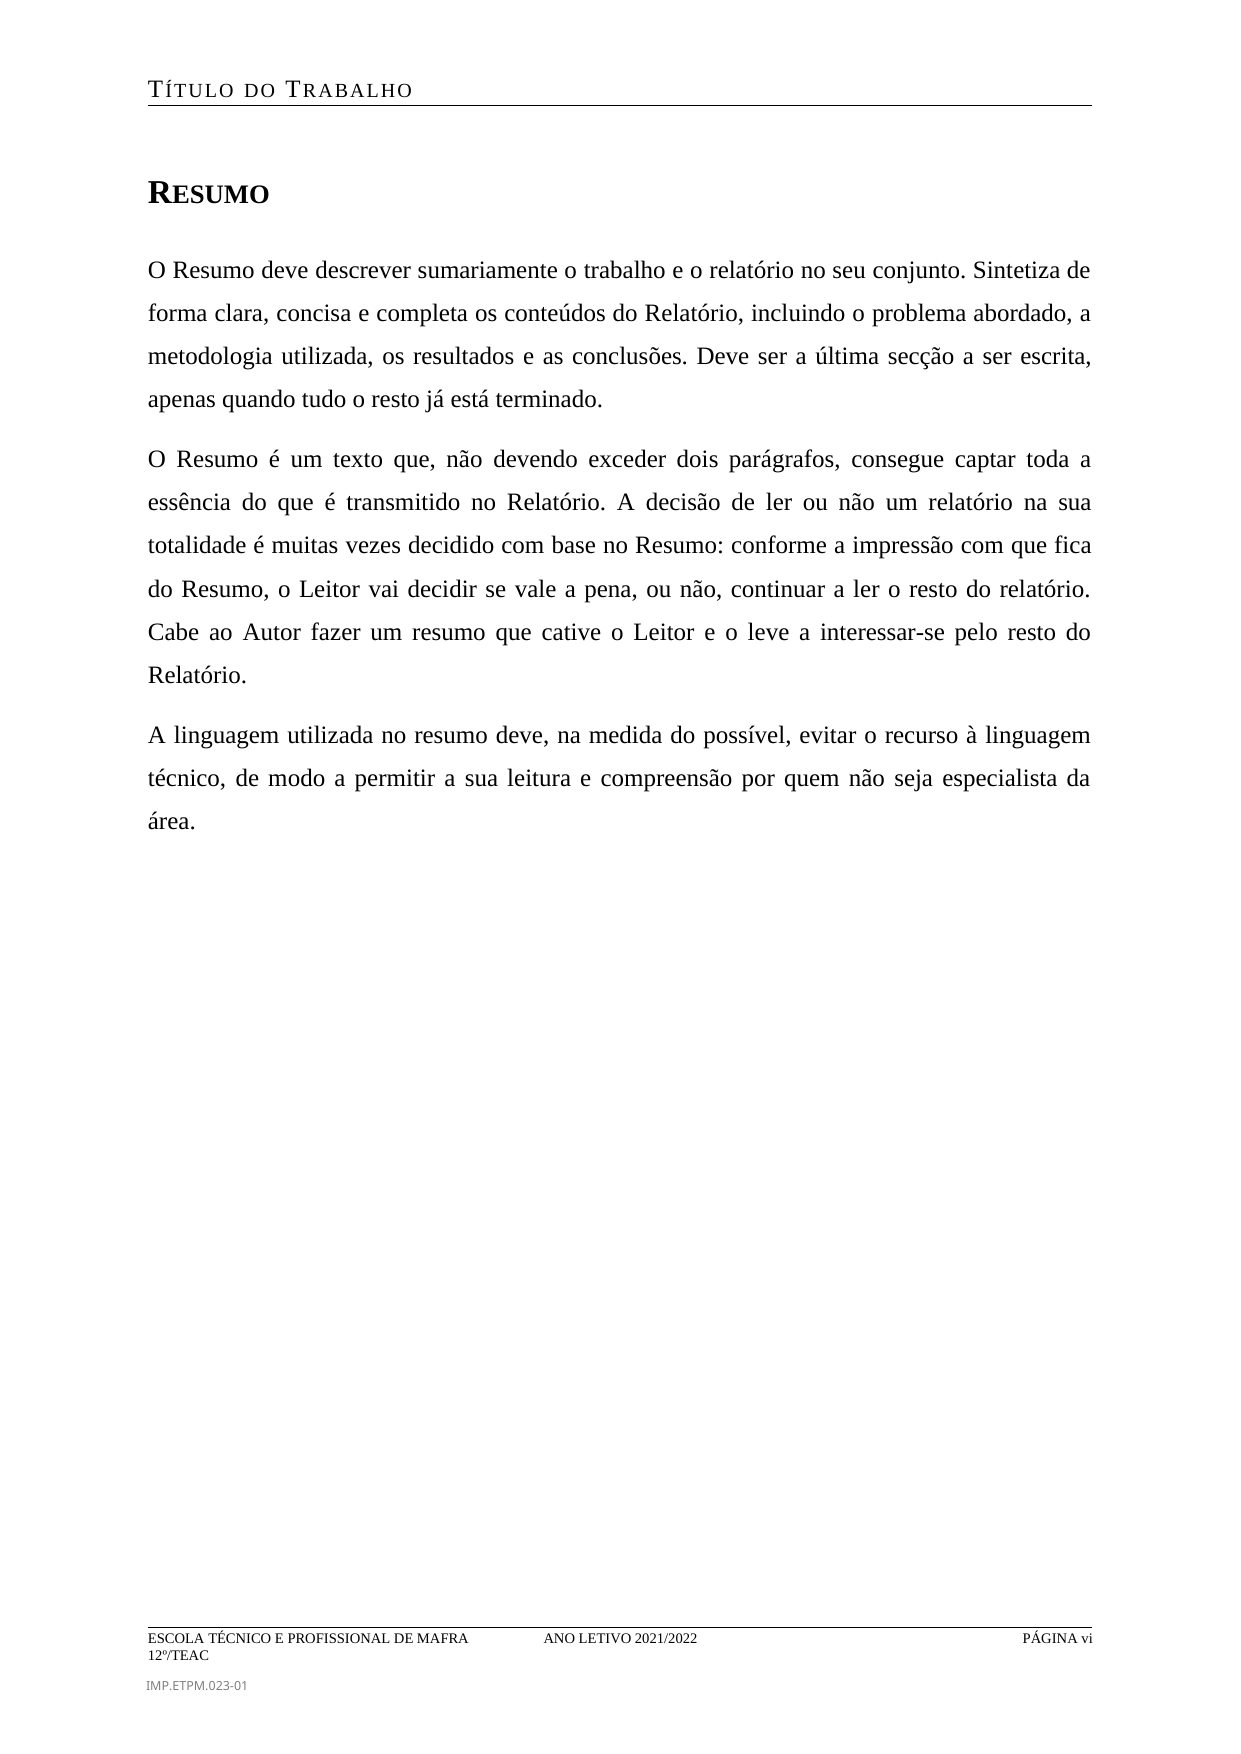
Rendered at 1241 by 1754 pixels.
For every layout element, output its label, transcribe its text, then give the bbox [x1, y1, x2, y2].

text A linguagem utilizada no resumo deve, na medida do possível, evitar o recurso à linguagem técnico, de modo a permitir a sua leitura e compreensão por quem não seja especialista da área. [148, 720, 1092, 835]
text O Resumo é um texto que, não devendo exceder dois parágrafos, consegue captar toda a essência do que é transmitido no Relatório. A decisão de ler ou não um relatório na sua totalidade é muitas vezes decidido com base no Resumo: conforme a impressão com que fica do Resumo, o Leitor vai decidir se vale a pena, ou não, continuar a ler o resto do relatório. Cabe ao Autor fazer um resumo que cative o Leitor e o leve a interessar-se pelo resto do Relatório. [148, 444, 1092, 689]
text O Resumo deve descrever sumariamente o trabalho e o relatório no seu conjunto. Sintetiza de forma clara, concisa e completa os conteúdos do Relatório, incluindo o problema abordado, a metodologia utilizada, os resultados e as conclusões. Deve ser a última secção a ser escrita, apenas quando tudo o resto já está terminado. [148, 255, 1092, 413]
subtitle Resumo [148, 173, 1092, 211]
